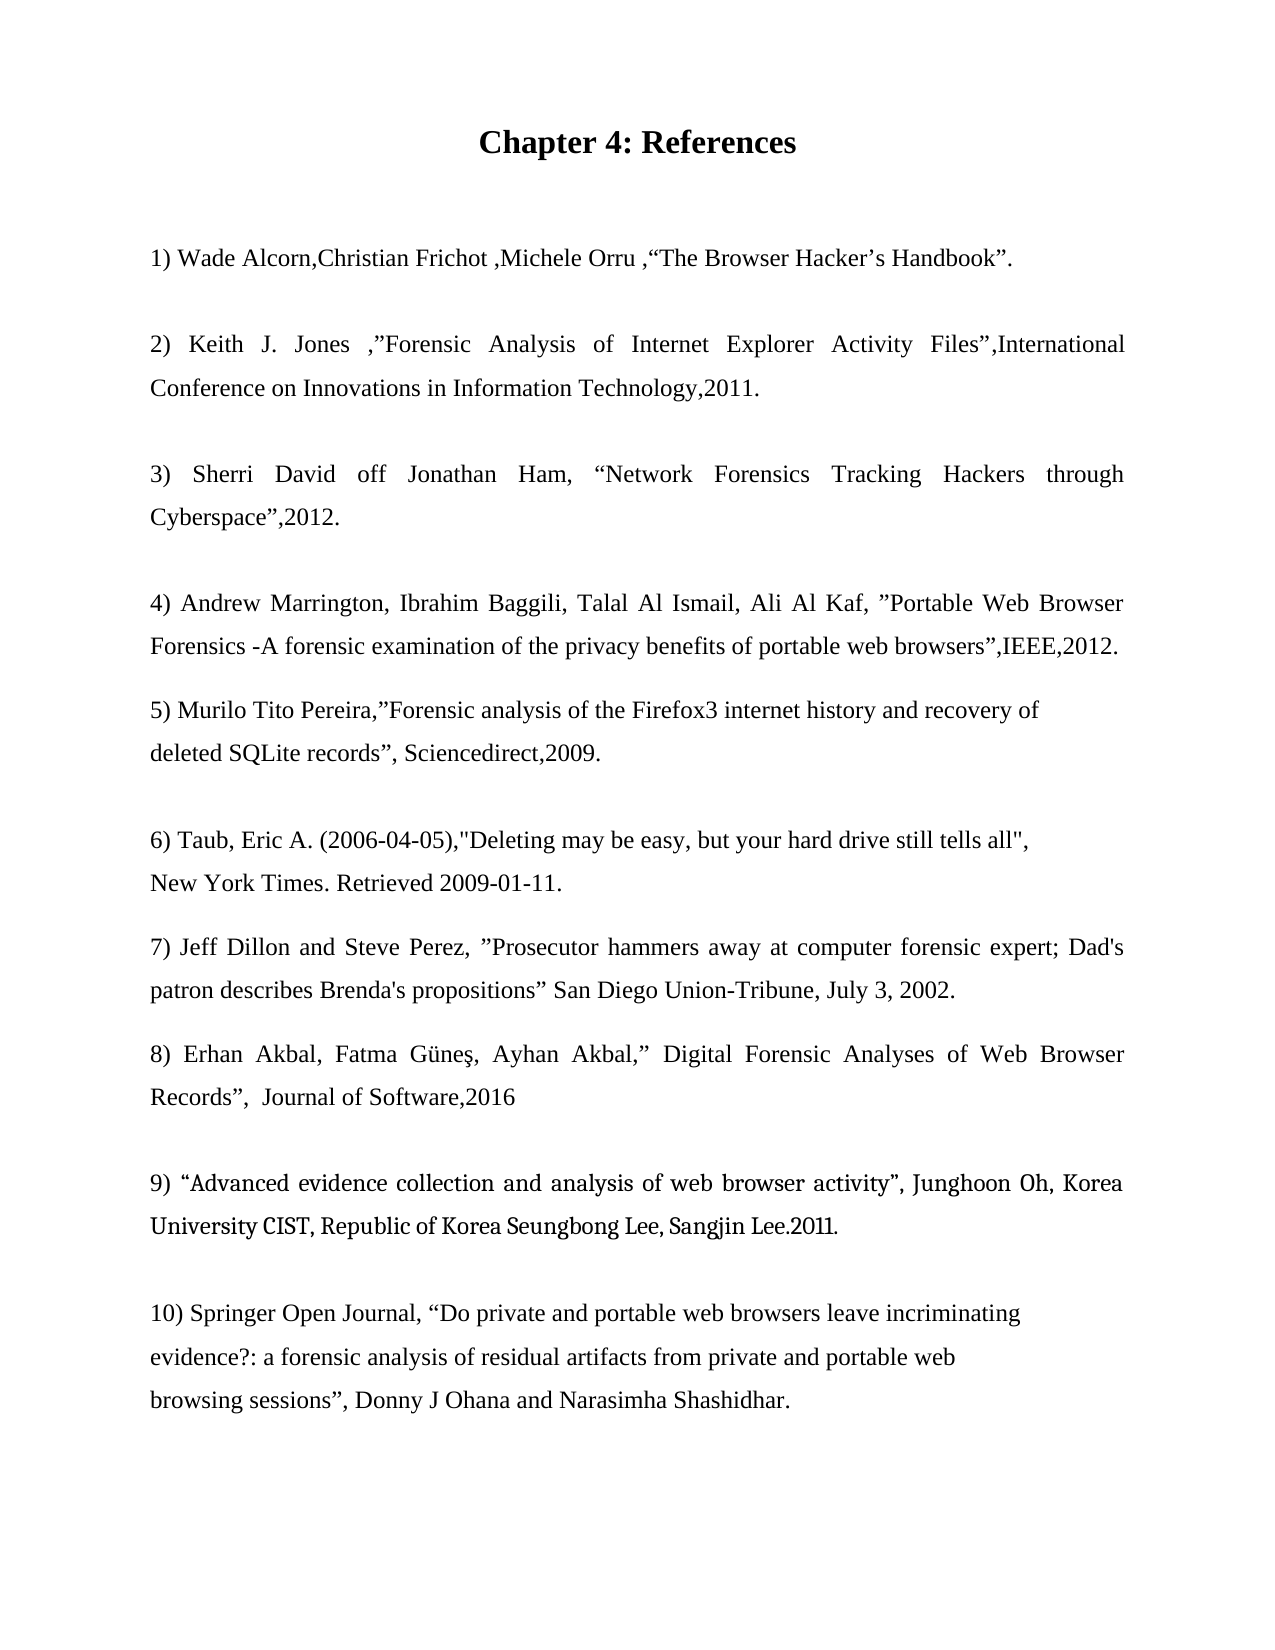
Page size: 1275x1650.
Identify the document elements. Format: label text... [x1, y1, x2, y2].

text browsing sessions”, Donny J Ohana and Narasimha Shashidhar. [150, 1385, 1125, 1413]
text deleted SQLite records”, Sciencedirect,2009. [150, 738, 1125, 767]
text 8) Erhan Akbal, Fatma Güneş, Ayhan Akbal,” Digital Forensic Analyses of Web Browser Records”, Journal of Software,2016 [150, 1039, 1125, 1111]
text Chapter 4: References [150, 122, 1125, 160]
text New York Times. Retrieved 2009-01-11. [150, 868, 1125, 897]
text 5) Murilo Tito Pereira,”Forensic analysis of the Firefox3 internet history and recovery of [150, 695, 1125, 724]
text 10) Springer Open Journal, “Do private and portable web browsers leave incriminating [150, 1298, 1125, 1327]
text 2) Keith J. Jones ,”Forensic Analysis of Internet Explorer Activity Files”,International Conference on Innovations in Information Technology,2011. [150, 329, 1125, 401]
text 4) Andrew Marrington, Ibrahim Baggili, Talal Al Ismail, Ali Al Kaf, ”Portable Web Browser Forensics -A forensic examination of the privacy benefits of portable web browsers”,IEEE,2012. [150, 588, 1125, 660]
text 9) “Advanced evidence collection and analysis of web browser activity”, Junghoon Oh, Korea University CIST, Republic of Korea Seungbong Lee, Sangjin Lee.2011. [150, 1168, 1125, 1241]
text 7) Jeff Dillon and Steve Perez, ”Prosecutor hammers away at computer forensic expert; Dad's patron describes Brenda's propositions” San Diego Union-Tribune, July 3, 2002. [150, 932, 1125, 1004]
text 3) Sherri David off Jonathan Ham, “Network Forensics Tracking Hackers through Cyberspace”,2012. [150, 459, 1125, 531]
text 6) Taub, Eric A. (2006-04-05),"Deleting may be easy, but your hard drive still tells all", [150, 825, 1125, 853]
text 1) Wade Alcorn,Christian Frichot ,Michele Orru ,“The Browser Hacker’s Handbook”. [150, 243, 1125, 272]
text evidence?: a forensic analysis of residual artifacts from private and portable web [150, 1342, 1125, 1370]
